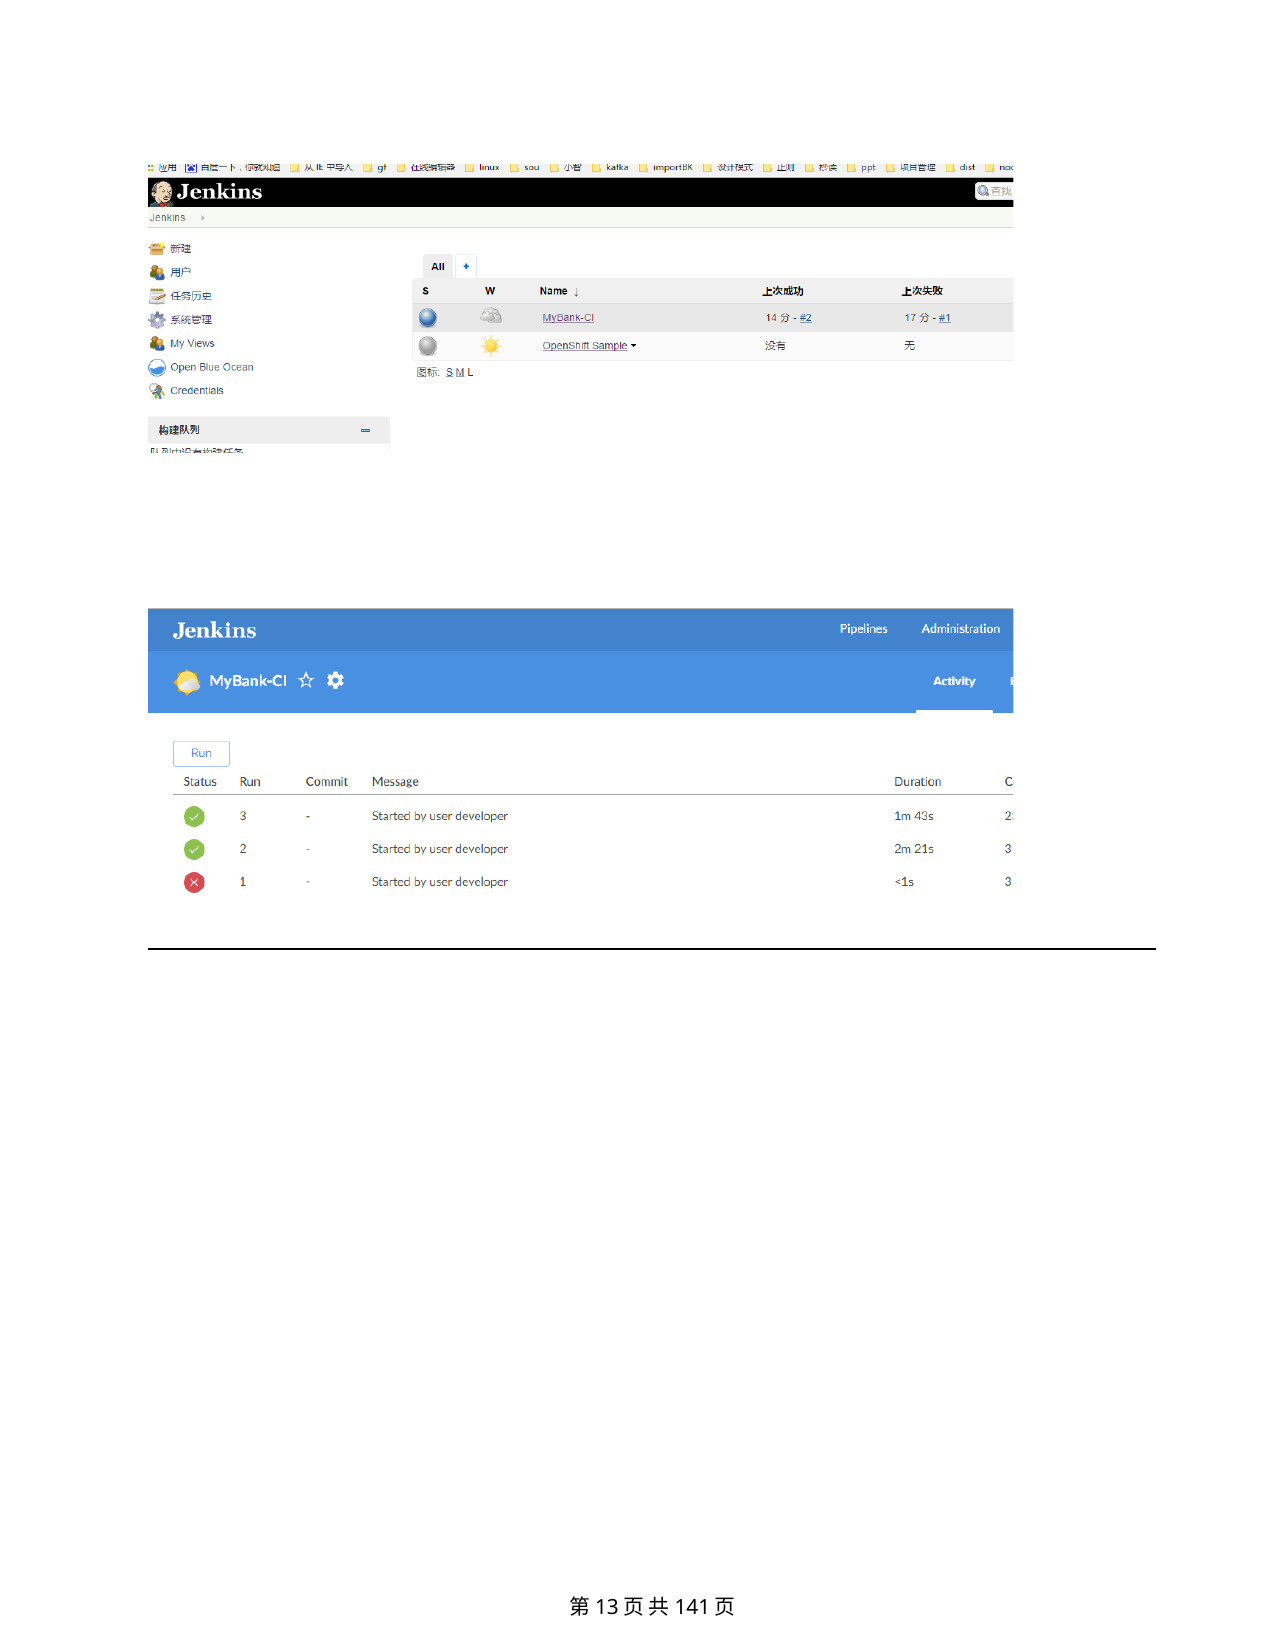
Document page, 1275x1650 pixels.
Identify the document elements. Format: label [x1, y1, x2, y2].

picture [148, 164, 1014, 453]
picture [148, 608, 1014, 920]
